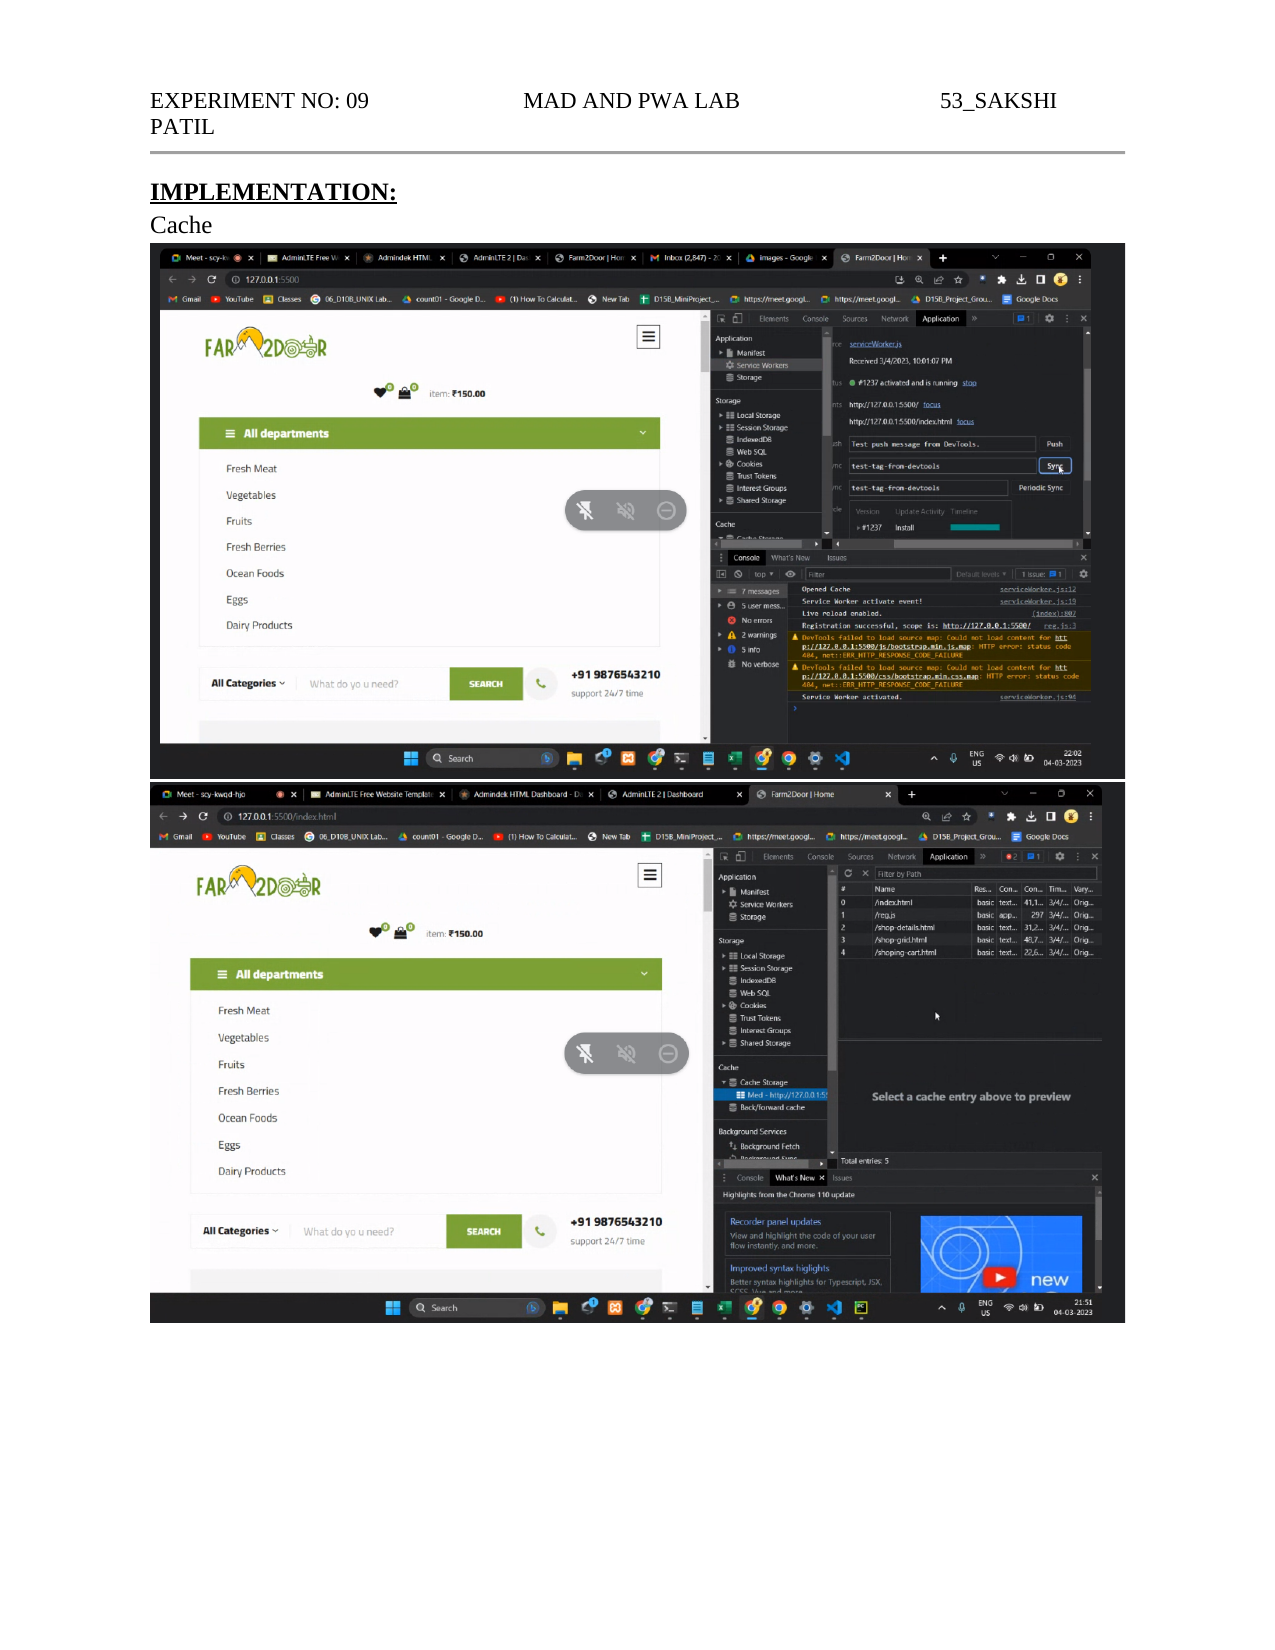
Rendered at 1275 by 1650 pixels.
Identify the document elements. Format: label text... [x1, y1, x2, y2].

text IMPLEMENTATION: [150, 177, 1125, 206]
picture [150, 782, 1125, 1323]
text Cache [150, 210, 1125, 239]
picture [150, 243, 1125, 779]
